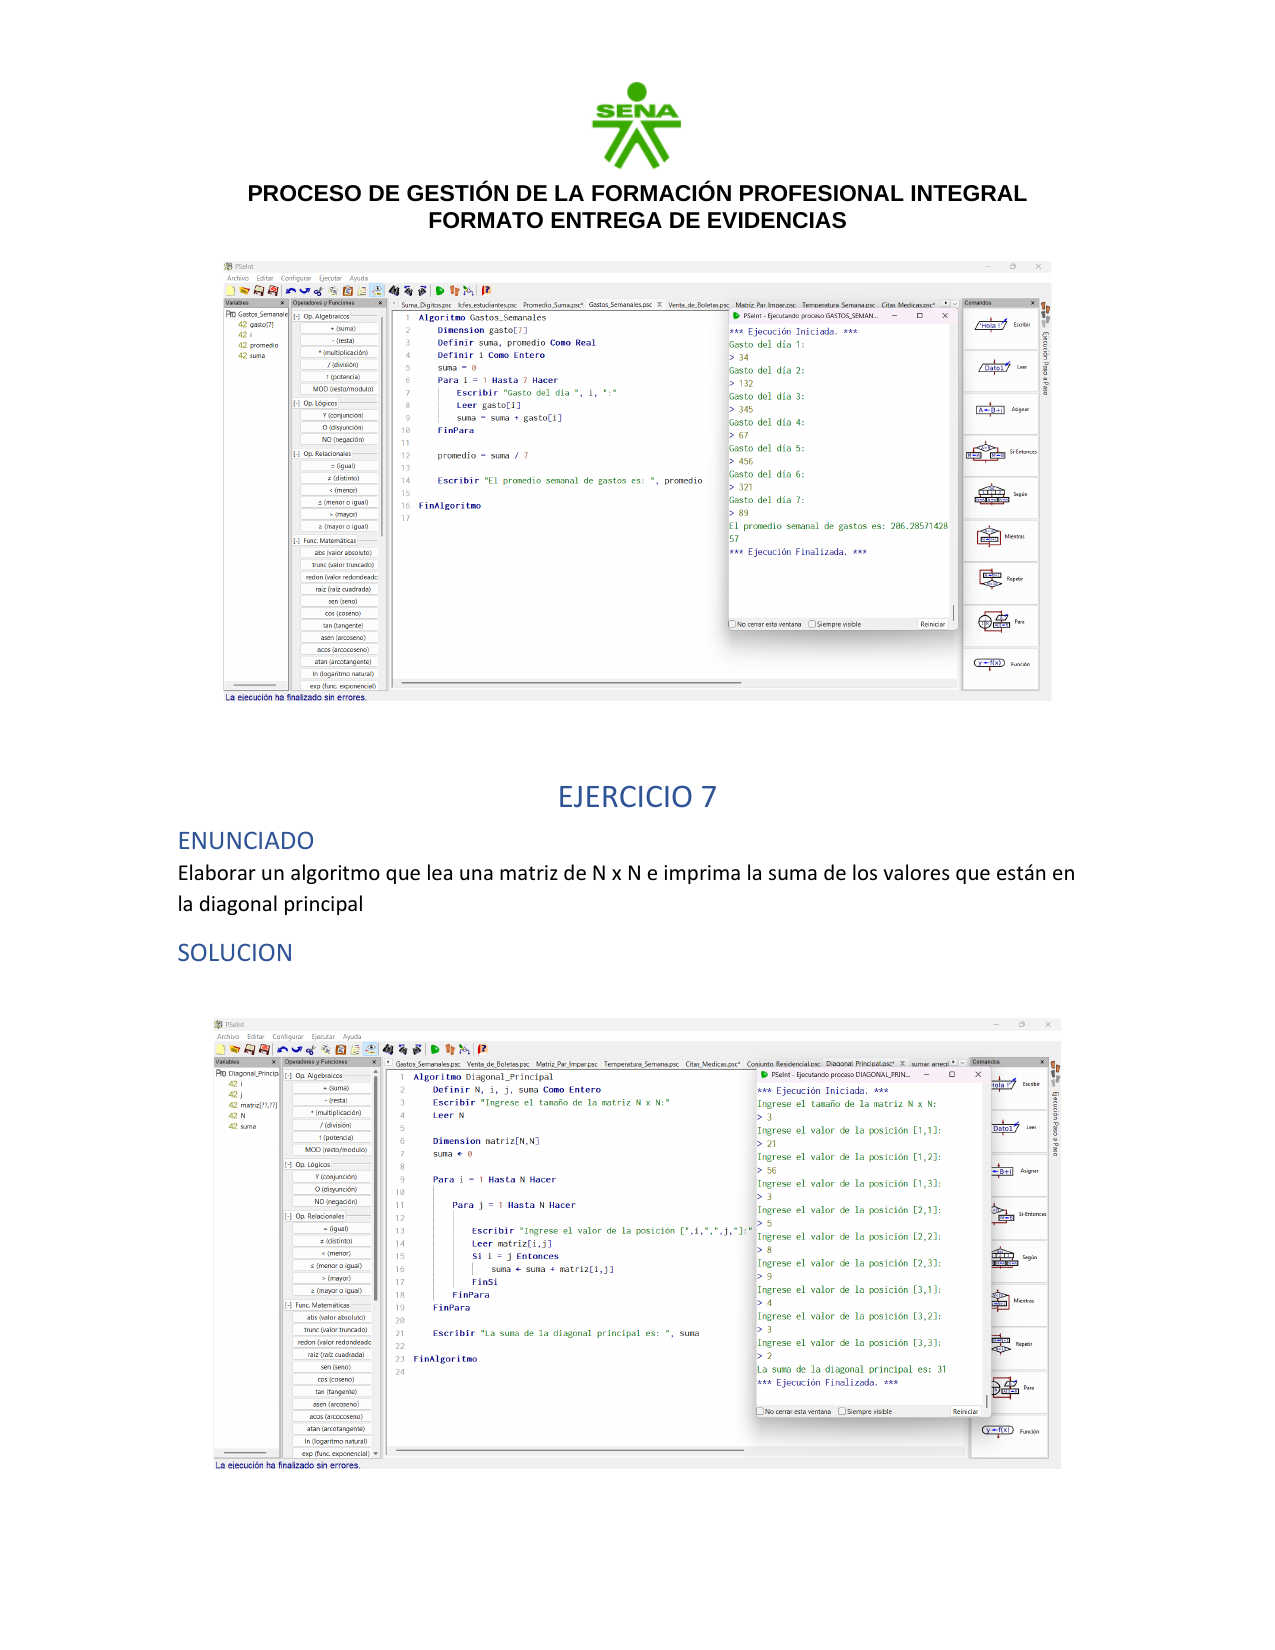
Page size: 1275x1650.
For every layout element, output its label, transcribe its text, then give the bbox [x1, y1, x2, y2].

subtitle EJERCICIO 7 [177, 775, 1098, 816]
picture [213, 1018, 1062, 1469]
text Elaborar un algoritmo que lea una matriz de N x N e imprima la suma de los valores que están en la diagonal principal [177, 858, 1098, 917]
picture [586, 73, 689, 181]
subtitle SOLUCION [177, 936, 1098, 969]
subtitle ENUNCIADO [177, 823, 1098, 856]
picture [223, 261, 1052, 701]
